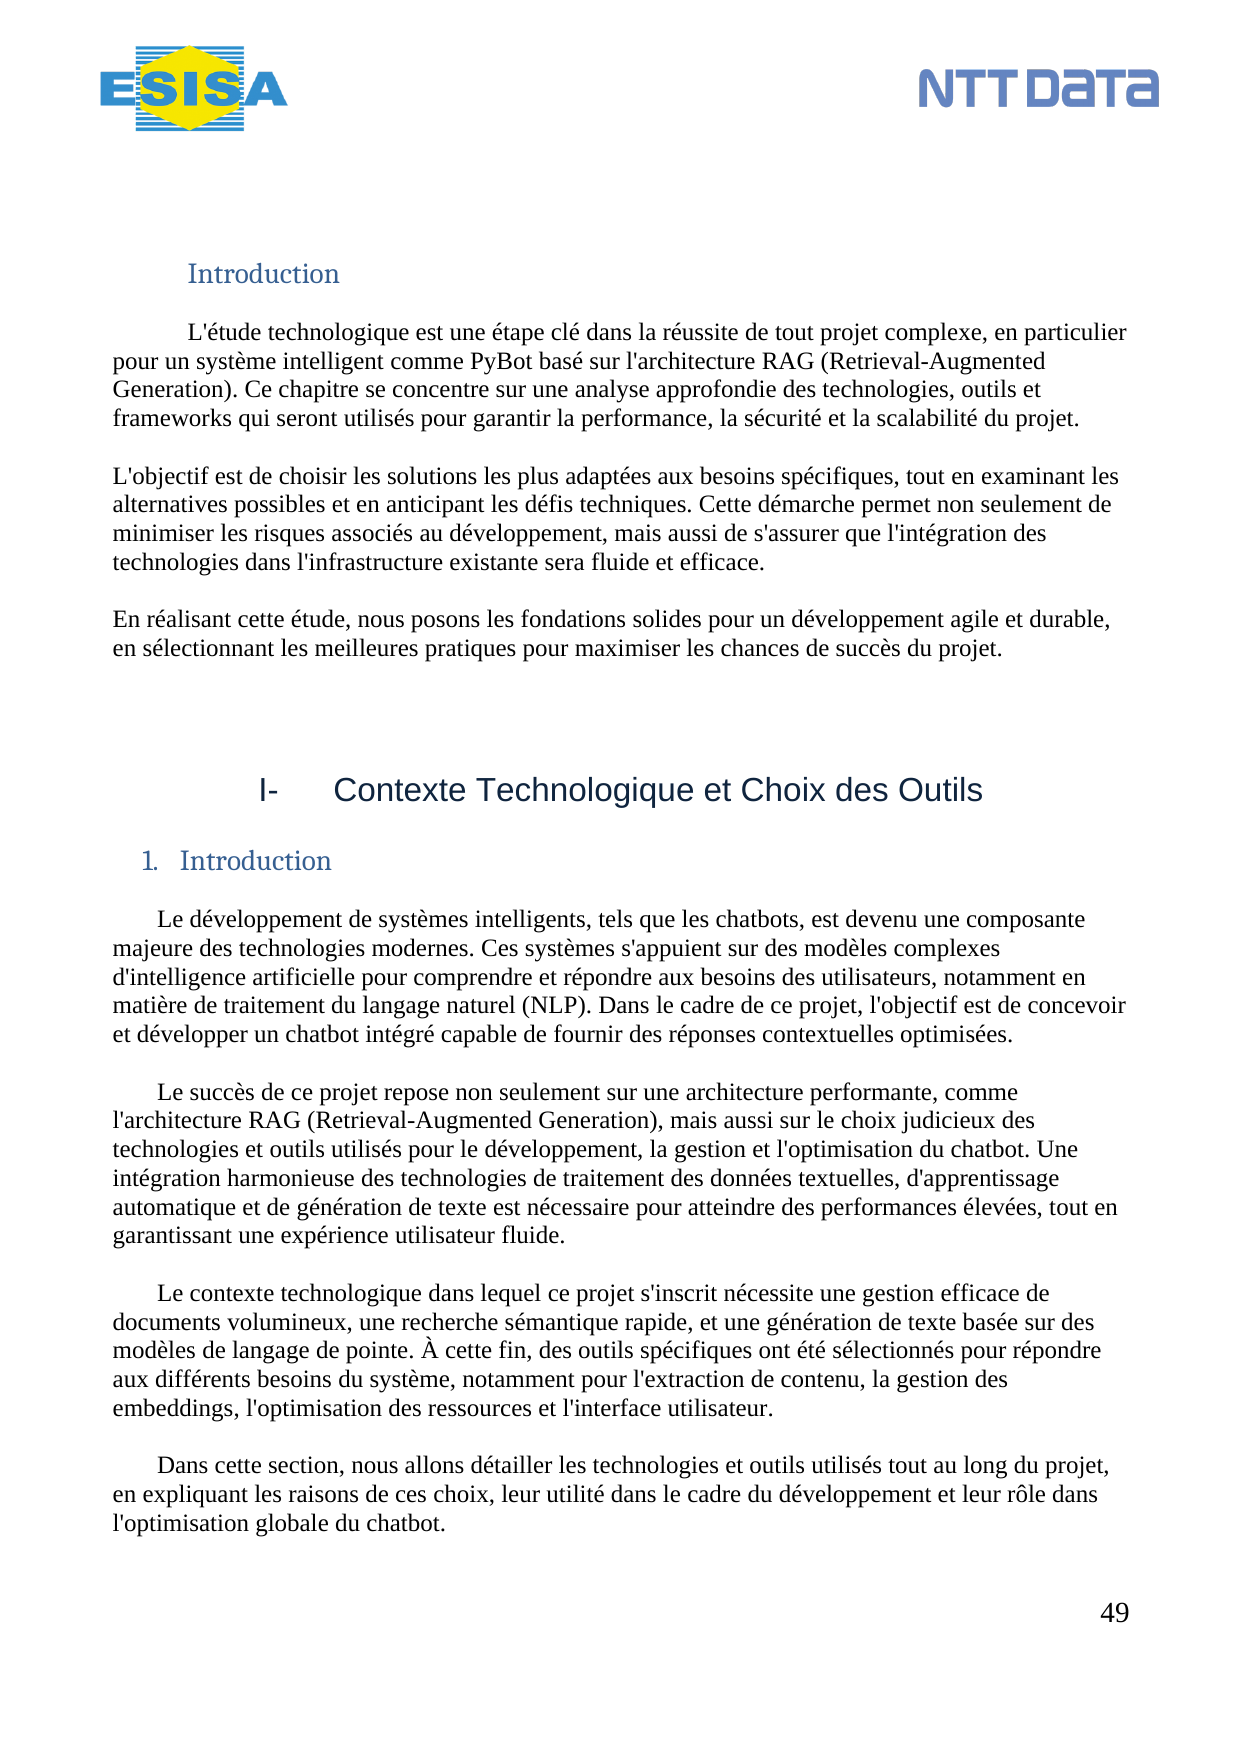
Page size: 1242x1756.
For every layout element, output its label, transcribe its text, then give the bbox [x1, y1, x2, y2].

text Le succès de ce projet repose non seulement sur une architecture performante, comme l'architecture RAG (Retrieval-Augmented Generation), mais aussi sur le choix judicieux des technologies et outils utilisés pour le développement, la gestion et l'optimisation du chatbot. Une intégration harmonieuse des technologies de traitement des données textuelles, d'apprentissage automatique et de génération de texte est nécessaire pour atteindre des performances élevées, tout en garantissant une expérience utilisateur fluide. [112, 1077, 1129, 1249]
picture [96, 8, 295, 176]
subtitle Introduction [142, 844, 1129, 878]
text Dans cette section, nous allons détailler les technologies et outils utilisés tout au long du projet, en expliquant les raisons de ces choix, leur utilité dans le cadre du développement et leur rôle dans l'optimisation globale du chatbot. [112, 1450, 1129, 1537]
picture [917, 66, 1161, 110]
text L'objectif est de choisir les solutions les plus adaptées aux besoins spécifiques, tout en examinant les alternatives possibles et en anticipant les défis techniques. Cette démarche permet non seulement de minimiser les risques associés au développement, mais aussi de s'assurer que l'intégration des technologies dans l'infrastructure existante sera fluide et efficace. [112, 461, 1129, 576]
subtitle Contexte Technologique et Choix des Outils [112, 769, 1129, 808]
text L'étude technologique est une étape clé dans la réussite de tout projet complexe, en particulier pour un système intelligent comme PyBot basé sur l'architecture RAG (Retrieval-Augmented Generation). Ce chapitre se concentre sur une analyse approfondie des technologies, outils et frameworks qui seront utilisés pour garantir la performance, la sécurité et la scalabilité du projet. [112, 317, 1129, 432]
text Le développement de systèmes intelligents, tels que les chatbots, est devenu une composante majeure des technologies modernes. Ces systèmes s'appuient sur des modèles complexes d'intelligence artificielle pour comprendre et répondre aux besoins des utilisateurs, notamment en matière de traitement du langage naturel (NLP). Dans le cadre de ce projet, l'objectif est de concevoir et développer un chatbot intégré capable de fournir des réponses contextuelles optimisées. [112, 904, 1129, 1048]
text Le contexte technologique dans lequel ce projet s'inscrit nécessite une gestion efficace de documents volumineux, une recherche sémantique rapide, et une génération de texte basée sur des modèles de langage de pointe. À cette fin, des outils spécifiques ont été sélectionnés pour répondre aux différents besoins du système, notamment pour l'extraction de contenu, la gestion des embeddings, l'optimisation des ressources et l'interface utilisateur. [112, 1278, 1129, 1422]
subtitle Introduction [112, 257, 1129, 291]
text En réalisant cette étude, nous posons les fondations solides pour un développement agile et durable, en sélectionnant les meilleures pratiques pour maximiser les chances de succès du projet. [112, 604, 1129, 662]
